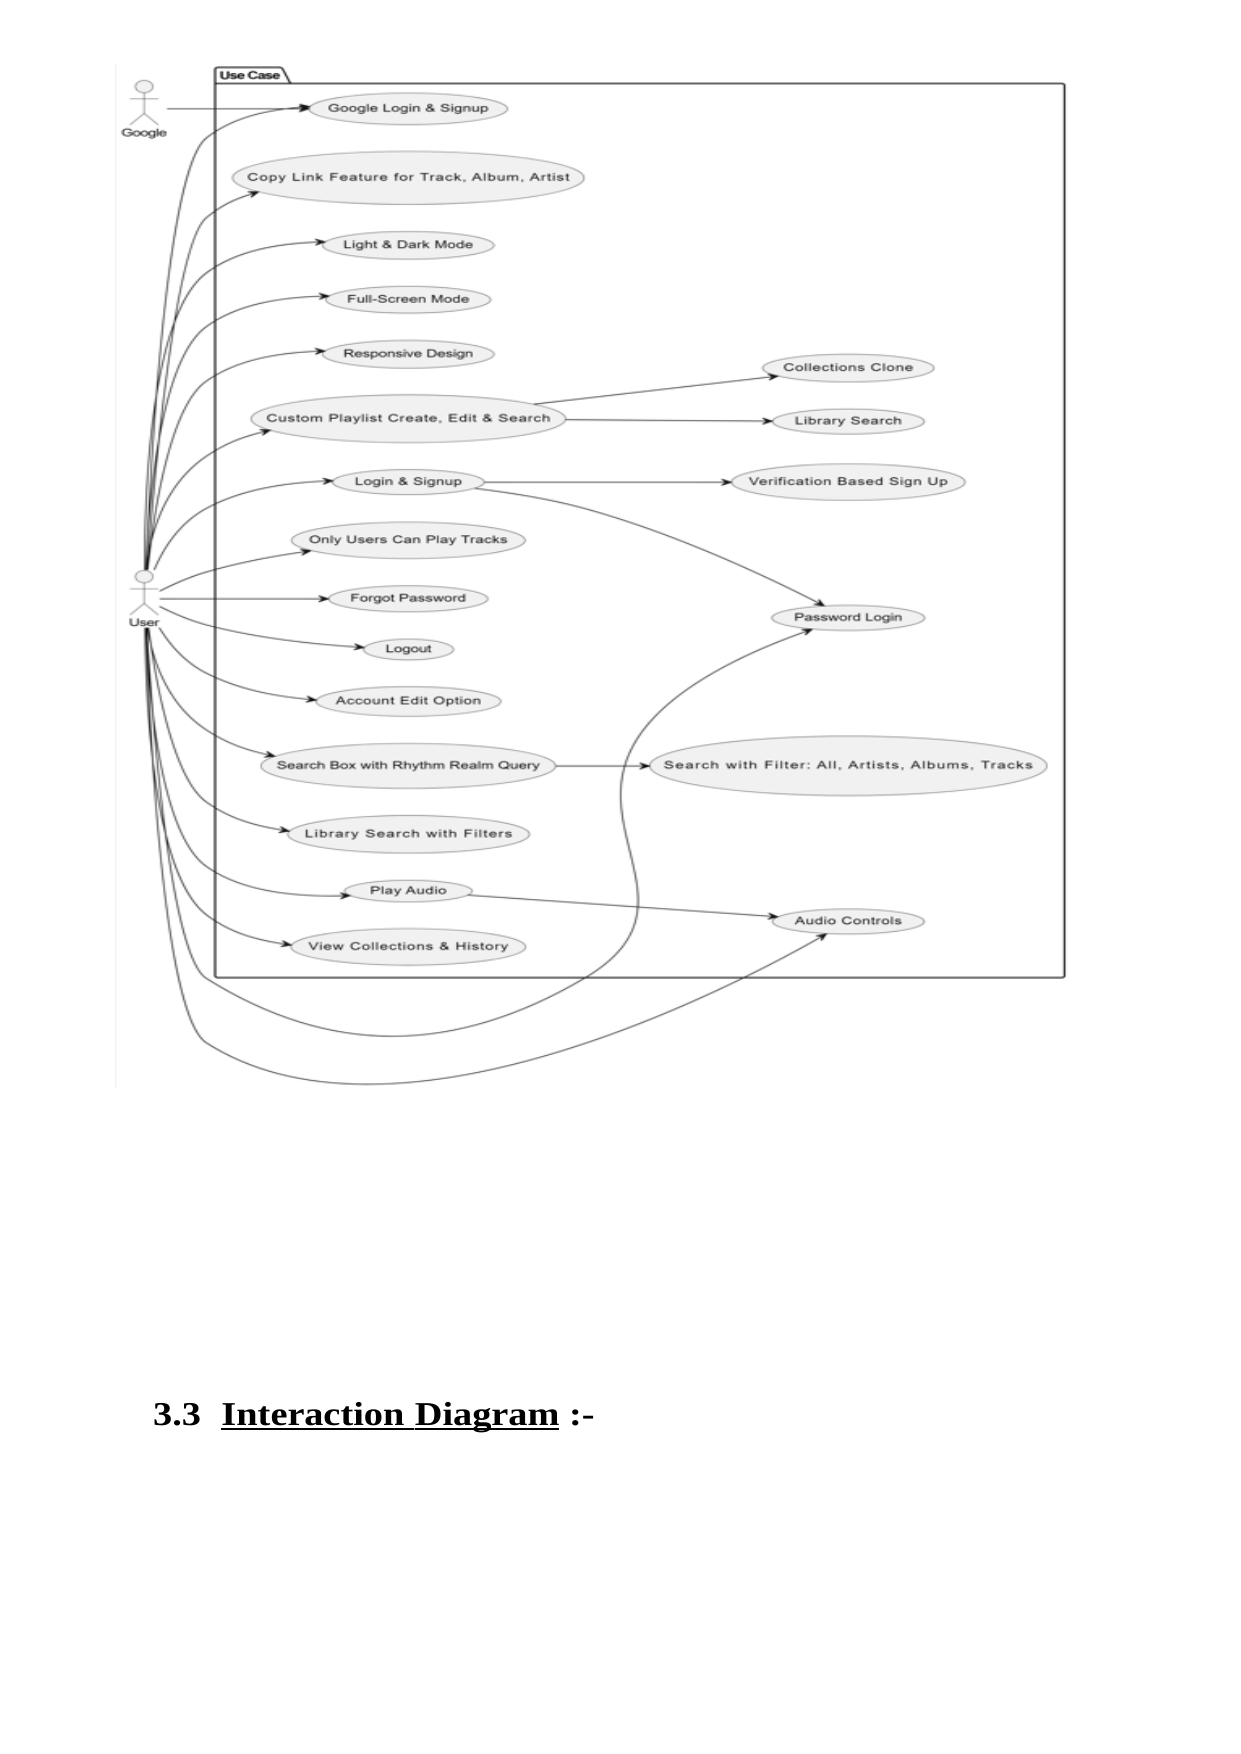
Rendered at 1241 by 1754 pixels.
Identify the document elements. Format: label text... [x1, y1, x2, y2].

picture [115, 64, 1069, 1088]
text 3.3 Interaction Diagram :- [56, 1395, 1180, 1433]
